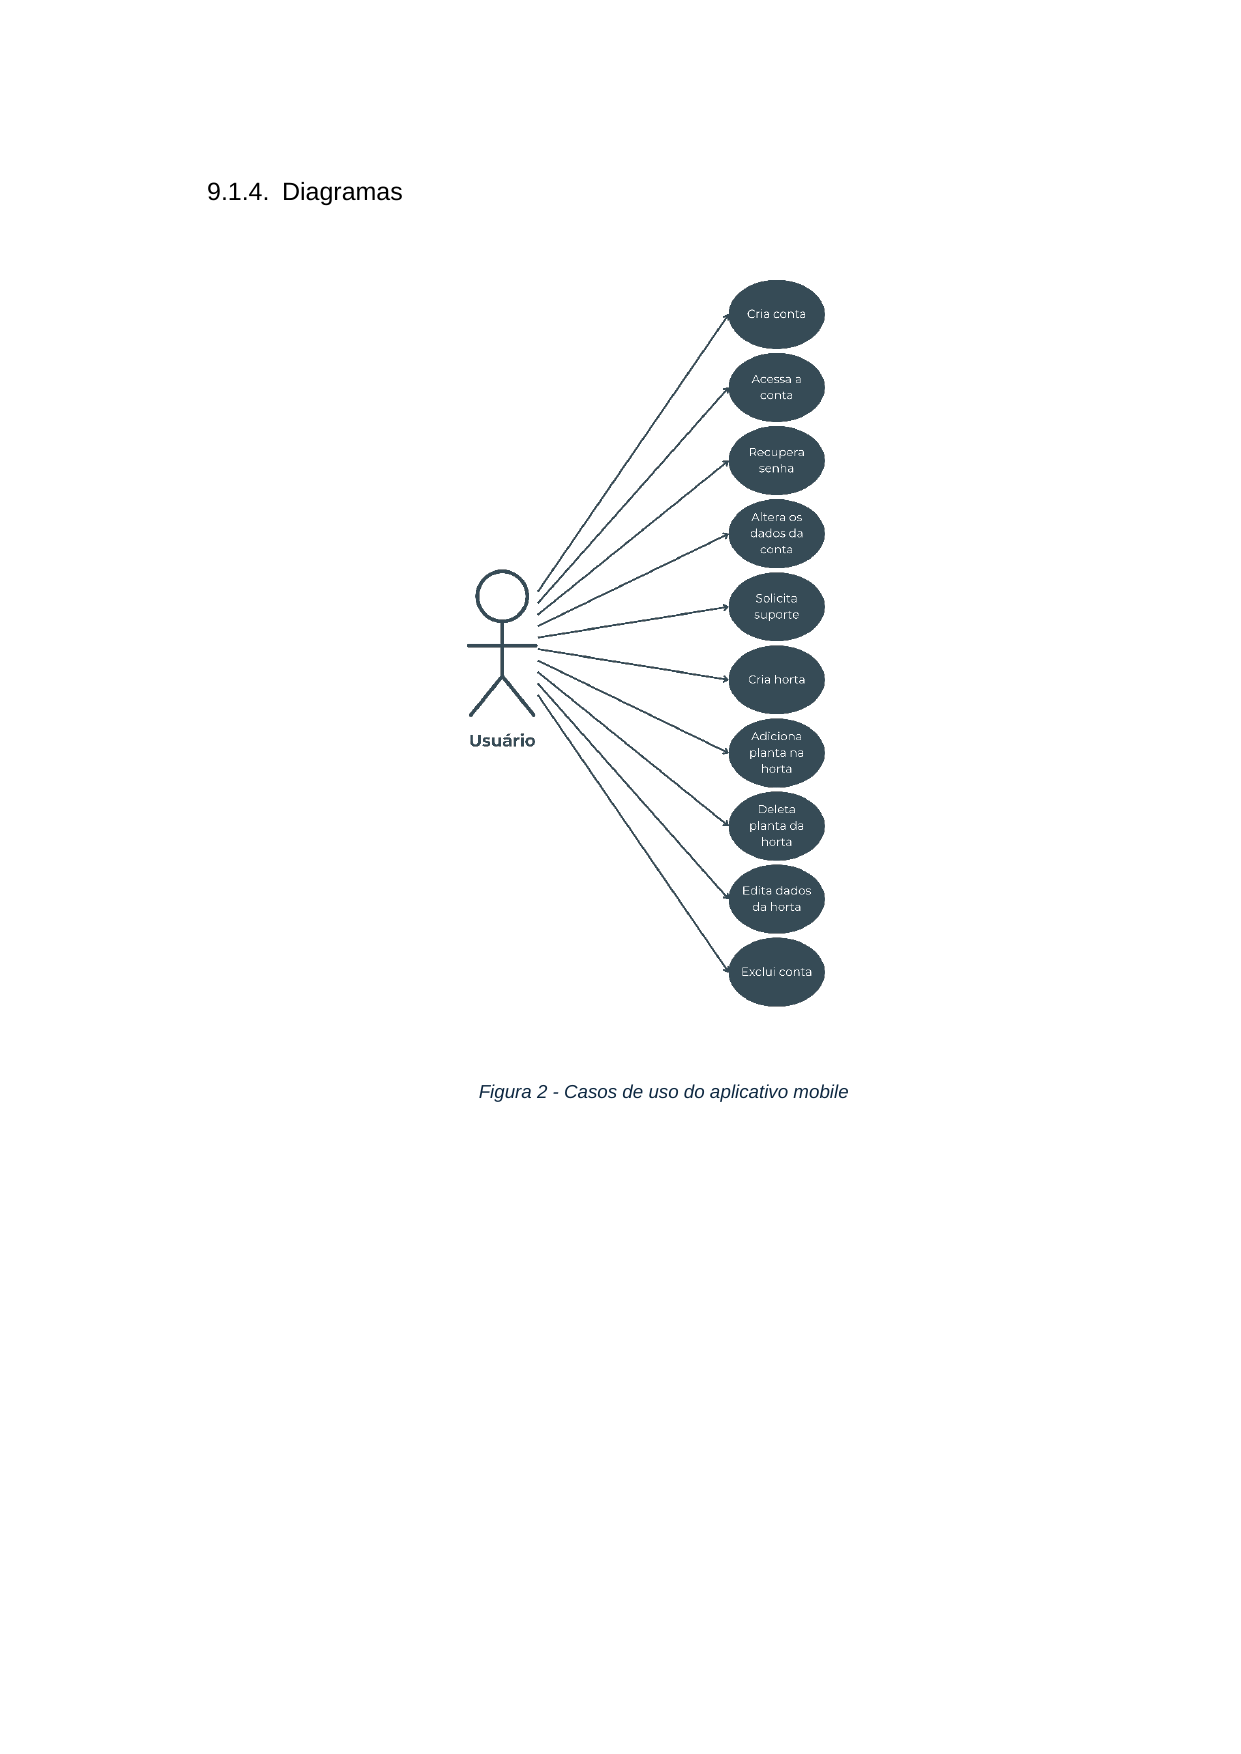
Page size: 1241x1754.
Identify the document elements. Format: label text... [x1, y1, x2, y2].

picture [417, 231, 912, 1056]
list Diagramas [207, 177, 1122, 206]
